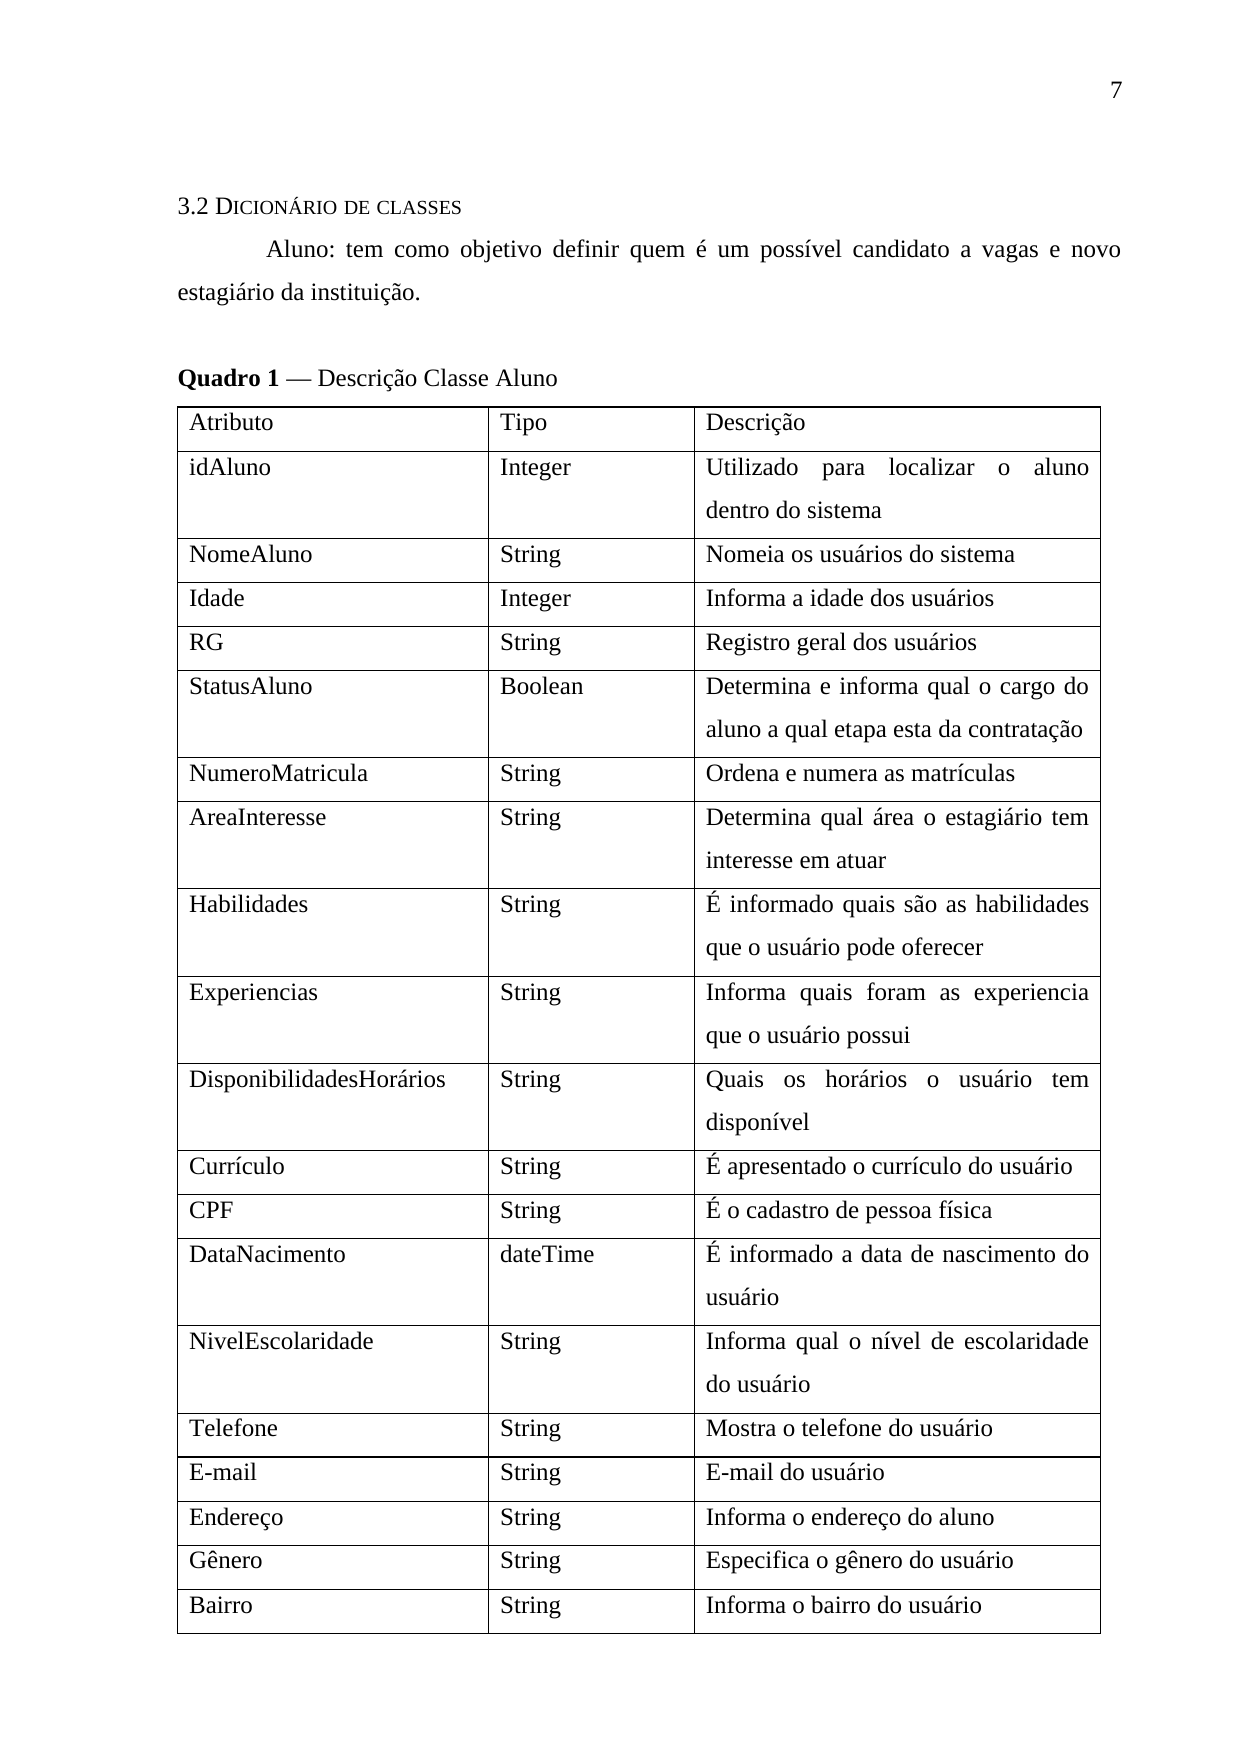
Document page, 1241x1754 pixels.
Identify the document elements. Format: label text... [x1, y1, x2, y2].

table_cell Informa o bairro do usuário [695, 1590, 1100, 1633]
table_cell StatusAluno [178, 671, 488, 757]
table_cell CPF [178, 1195, 488, 1238]
table_cell String [489, 1414, 694, 1456]
table_cell NivelEscolaridade [178, 1326, 488, 1412]
table_cell Endereço [178, 1502, 488, 1544]
table_cell String [489, 627, 694, 670]
table_cell dateTime [489, 1239, 694, 1325]
table_cell É informado a data de nascimento do usuário [695, 1239, 1100, 1325]
table_cell String [489, 539, 694, 582]
table_cell Mostra o telefone do usuário [695, 1414, 1100, 1456]
table_cell Telefone [178, 1414, 488, 1456]
table_cell Currículo [178, 1151, 488, 1194]
text Quadro 1 — Descrição Classe Aluno [177, 363, 1122, 392]
table_cell String [489, 889, 694, 976]
table_cell Integer [489, 452, 694, 538]
table_cell RG [178, 627, 488, 670]
table_cell NumeroMatricula [178, 758, 488, 801]
table_cell DataNacimento [178, 1239, 488, 1325]
table_cell Quais os horários o usuário tem disponível [695, 1064, 1100, 1150]
table_header Tipo [489, 408, 694, 451]
table_cell Habilidades [178, 889, 488, 976]
table_cell Informa o endereço do aluno [695, 1502, 1100, 1544]
table_cell Determina qual área o estagiário tem interesse em atuar [695, 802, 1100, 888]
table_cell E-mail [178, 1458, 488, 1501]
table_cell É o cadastro de pessoa física [695, 1195, 1100, 1238]
table_cell String [489, 802, 694, 888]
table_header Atributo [178, 408, 488, 451]
table_cell Informa qual o nível de escolaridade do usuário [695, 1326, 1100, 1412]
table_cell String [489, 1590, 694, 1633]
table_cell Informa a idade dos usuários [695, 583, 1100, 626]
text Aluno: tem como objetivo definir quem é um possível candidato a vagas e novo estagiário da instituição. [177, 234, 1122, 306]
table_cell String [489, 1151, 694, 1194]
table_cell É informado quais são as habilidades que o usuário pode oferecer [695, 889, 1100, 976]
table_cell String [489, 977, 694, 1063]
table_cell String [489, 1546, 694, 1589]
table_cell String [489, 1458, 694, 1501]
table_cell Informa quais foram as experiencia que o usuário possui [695, 977, 1100, 1063]
table_cell É apresentado o currículo do usuário [695, 1151, 1100, 1194]
subtitle 3.2 Dicionário de classes [177, 191, 1122, 219]
table_cell Ordena e numera as matrículas [695, 758, 1100, 801]
table_cell NomeAluno [178, 539, 488, 582]
table_cell String [489, 1064, 694, 1150]
table_cell Especifica o gênero do usuário [695, 1546, 1100, 1589]
table_cell Integer [489, 583, 694, 626]
table_cell E-mail do usuário [695, 1458, 1100, 1501]
table_cell idAluno [178, 452, 488, 538]
table_cell Nomeia os usuários do sistema [695, 539, 1100, 582]
table_cell DisponibilidadesHorários [178, 1064, 488, 1150]
table_cell Idade [178, 583, 488, 626]
table_cell Gênero [178, 1546, 488, 1589]
table_cell Registro geral dos usuários [695, 627, 1100, 670]
table_cell String [489, 758, 694, 801]
table_cell Experiencias [178, 977, 488, 1063]
table_cell String [489, 1326, 694, 1412]
table_cell Utilizado para localizar o aluno dentro do sistema [695, 452, 1100, 538]
table_cell String [489, 1502, 694, 1544]
table_cell Bairro [178, 1590, 488, 1633]
table_header Descrição [695, 408, 1100, 451]
table_cell Determina e informa qual o cargo do aluno a qual etapa esta da contratação [695, 671, 1100, 757]
table_cell AreaInteresse [178, 802, 488, 888]
table_cell Boolean [489, 671, 694, 757]
table_cell String [489, 1195, 694, 1238]
